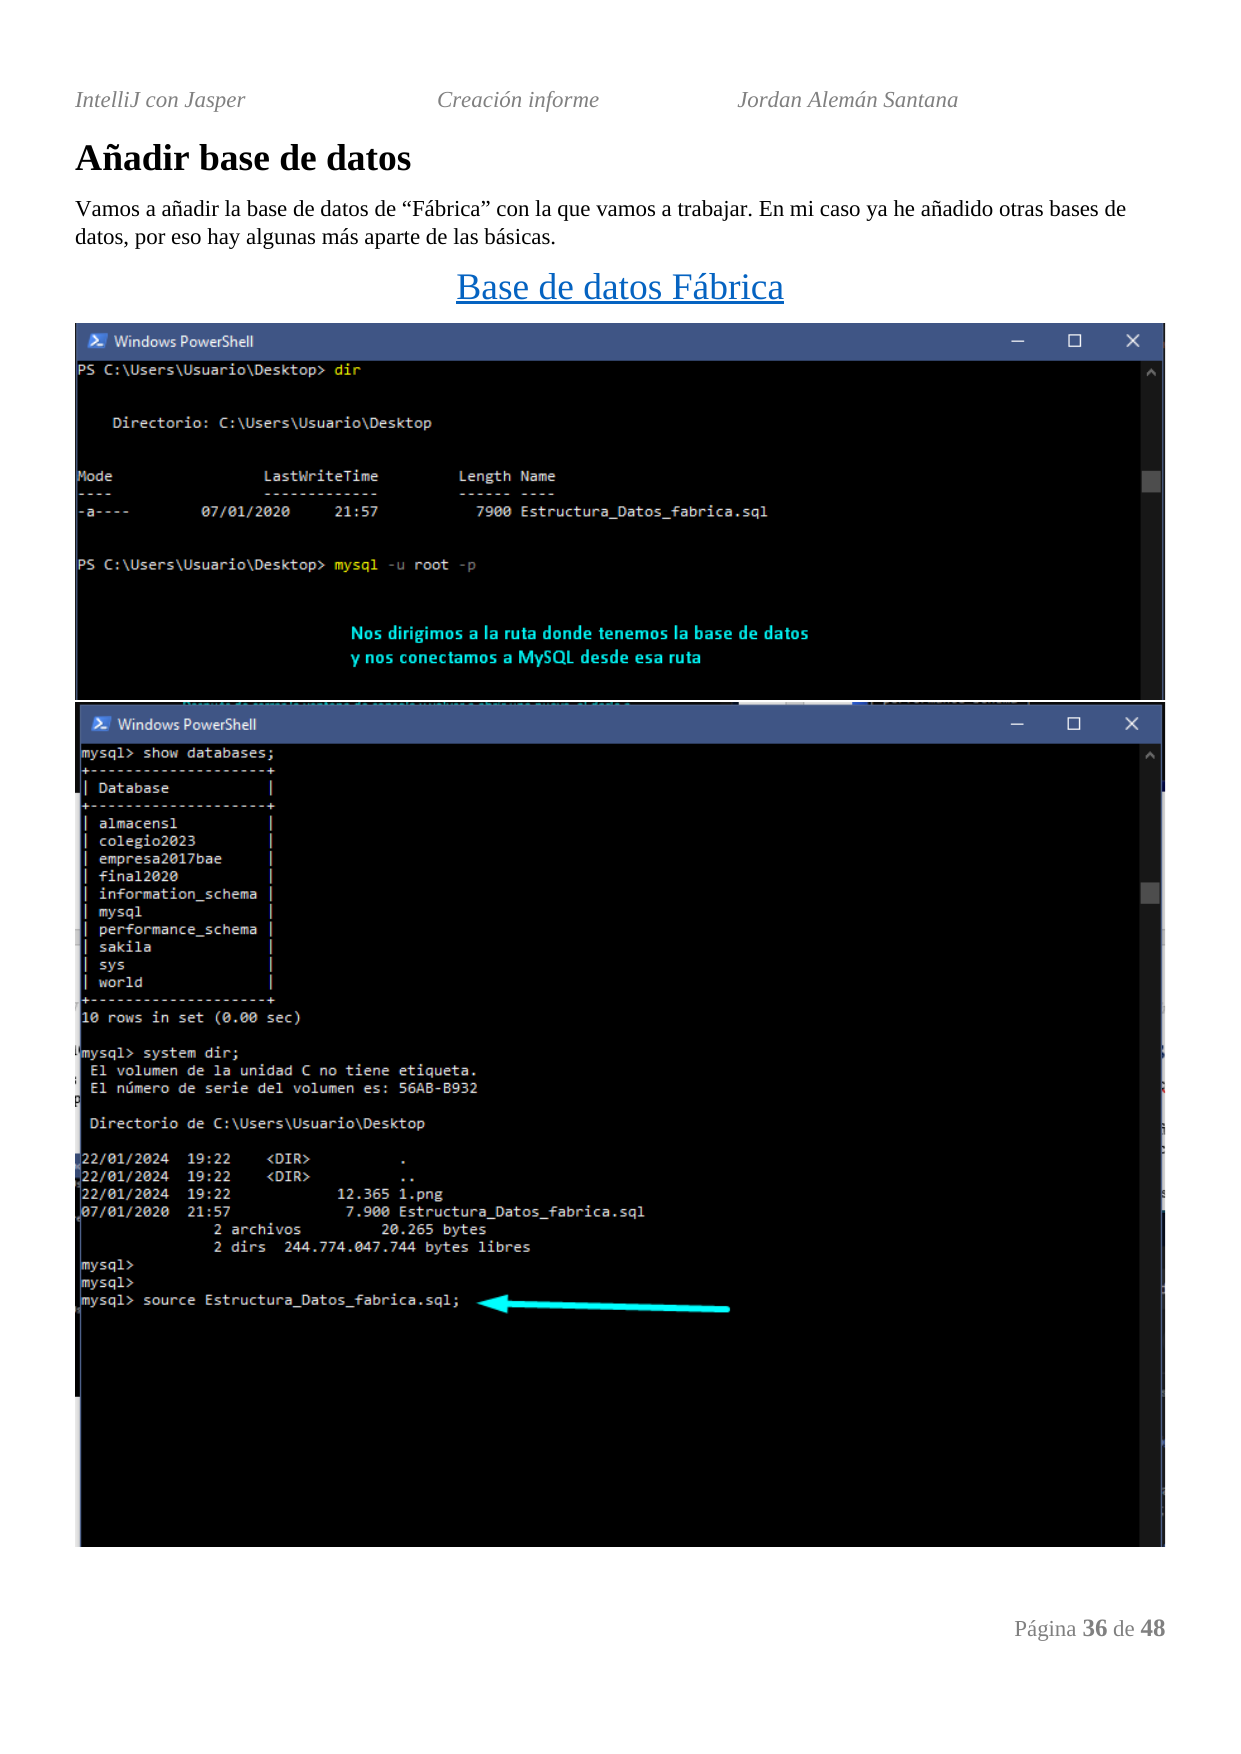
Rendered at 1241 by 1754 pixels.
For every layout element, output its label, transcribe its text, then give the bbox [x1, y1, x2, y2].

text Añadir base de datos [75, 136, 1165, 179]
text Vamos a añadir la base de datos de “Fábrica” con la que vamos a trabajar. En mi caso ya he añadido otras bases de datos, por eso hay algunas más aparte de las básicas. [75, 195, 1165, 250]
text Base de datos Fábrica [75, 264, 1165, 307]
picture [75, 702, 1166, 1547]
picture [75, 323, 1166, 700]
